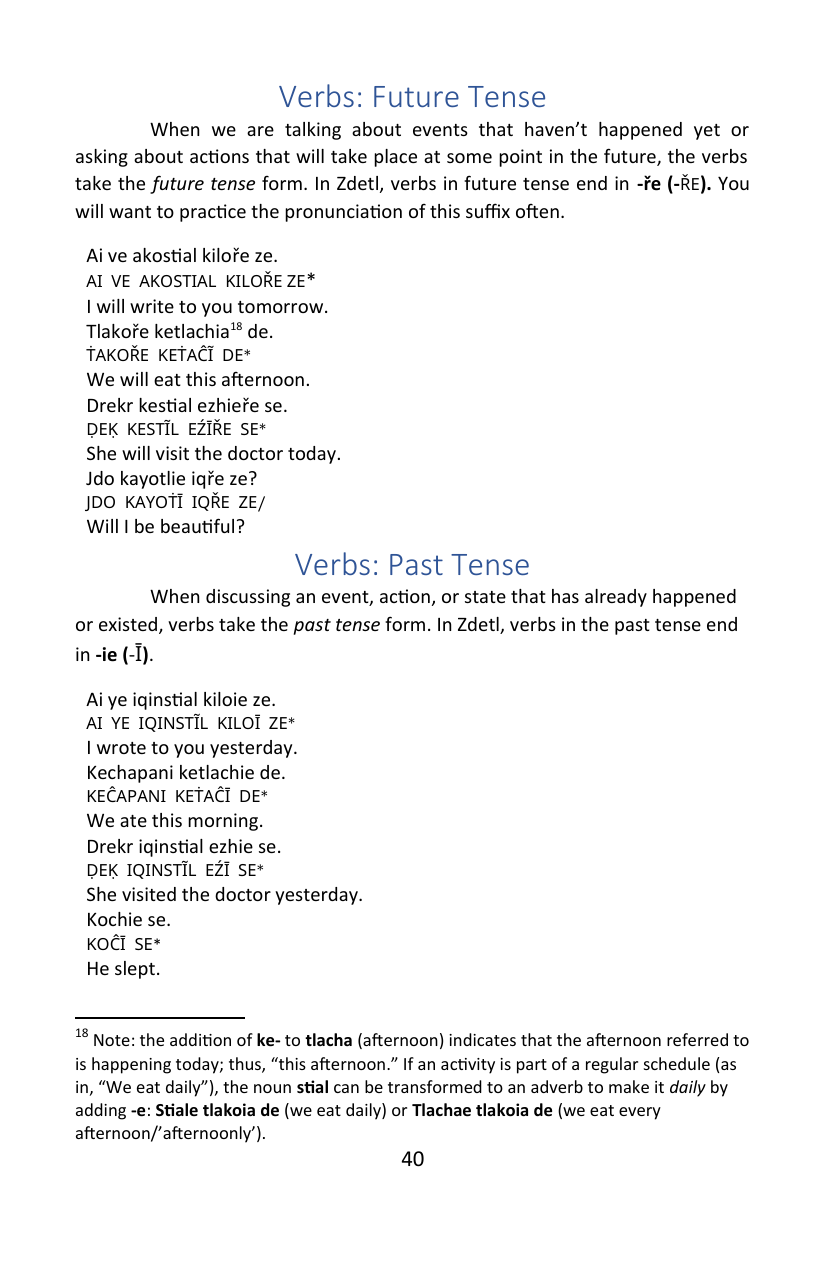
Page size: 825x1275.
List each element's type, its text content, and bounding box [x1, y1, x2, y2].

text When we are talking about events that haven’t happened yet or asking about actions that will take place at some point in the future, the verbs take the future tense form. In Zdetl, verbs in future tense end in -ře (-ŘE). You will want to practice the pronunciation of this suffix often. [75, 116, 750, 223]
subtitle Verbs: Future Tense [75, 75, 750, 116]
table_cell Drekr iqinstial ezhie se. ḌEḲ IQINSTĨL EŹĪ SE* She visited the doctor yesterday. [75, 833, 761, 907]
subtitle Verbs: Past Tense [75, 543, 750, 584]
table_header Ai ye iqinstial kiloie ze. AI YE IQINSTĨL KILOĪ ZE* I wrote to you yesterday. [75, 686, 761, 759]
table_cell Jdo kayotlie iqře ze? JDO KAYOṪĪ IQŘE ZE/ Will I be beautiful? [75, 465, 761, 539]
table_cell Tlakoře ketlachia de. ṪAKOŘE KEṪAĈĨ DE* We will eat this afternoon. [75, 318, 761, 392]
table_cell Kochie se. KOĈĪ SE* He slept. [75, 907, 761, 980]
table_cell Drekr kestial ezhieře se. ḌEḲ KESTĨL EŹĪŘE SE* She will visit the doctor today. [75, 392, 761, 465]
table_cell Kechapani ketlachie de. KEĈAPANI KEṪAĈĪ DE* We ate this morning. [75, 760, 761, 833]
text When discussing an event, action, or state that has already happened or existed, verbs take the past tense form. In Zdetl, verbs in the past tense end in -ie (-Ī). [75, 584, 750, 667]
table_header Ai ve akostial kiloře ze. AI VE AKOSTIAL KILOŘE ZE* I will write to you tomorrow. [75, 242, 761, 318]
